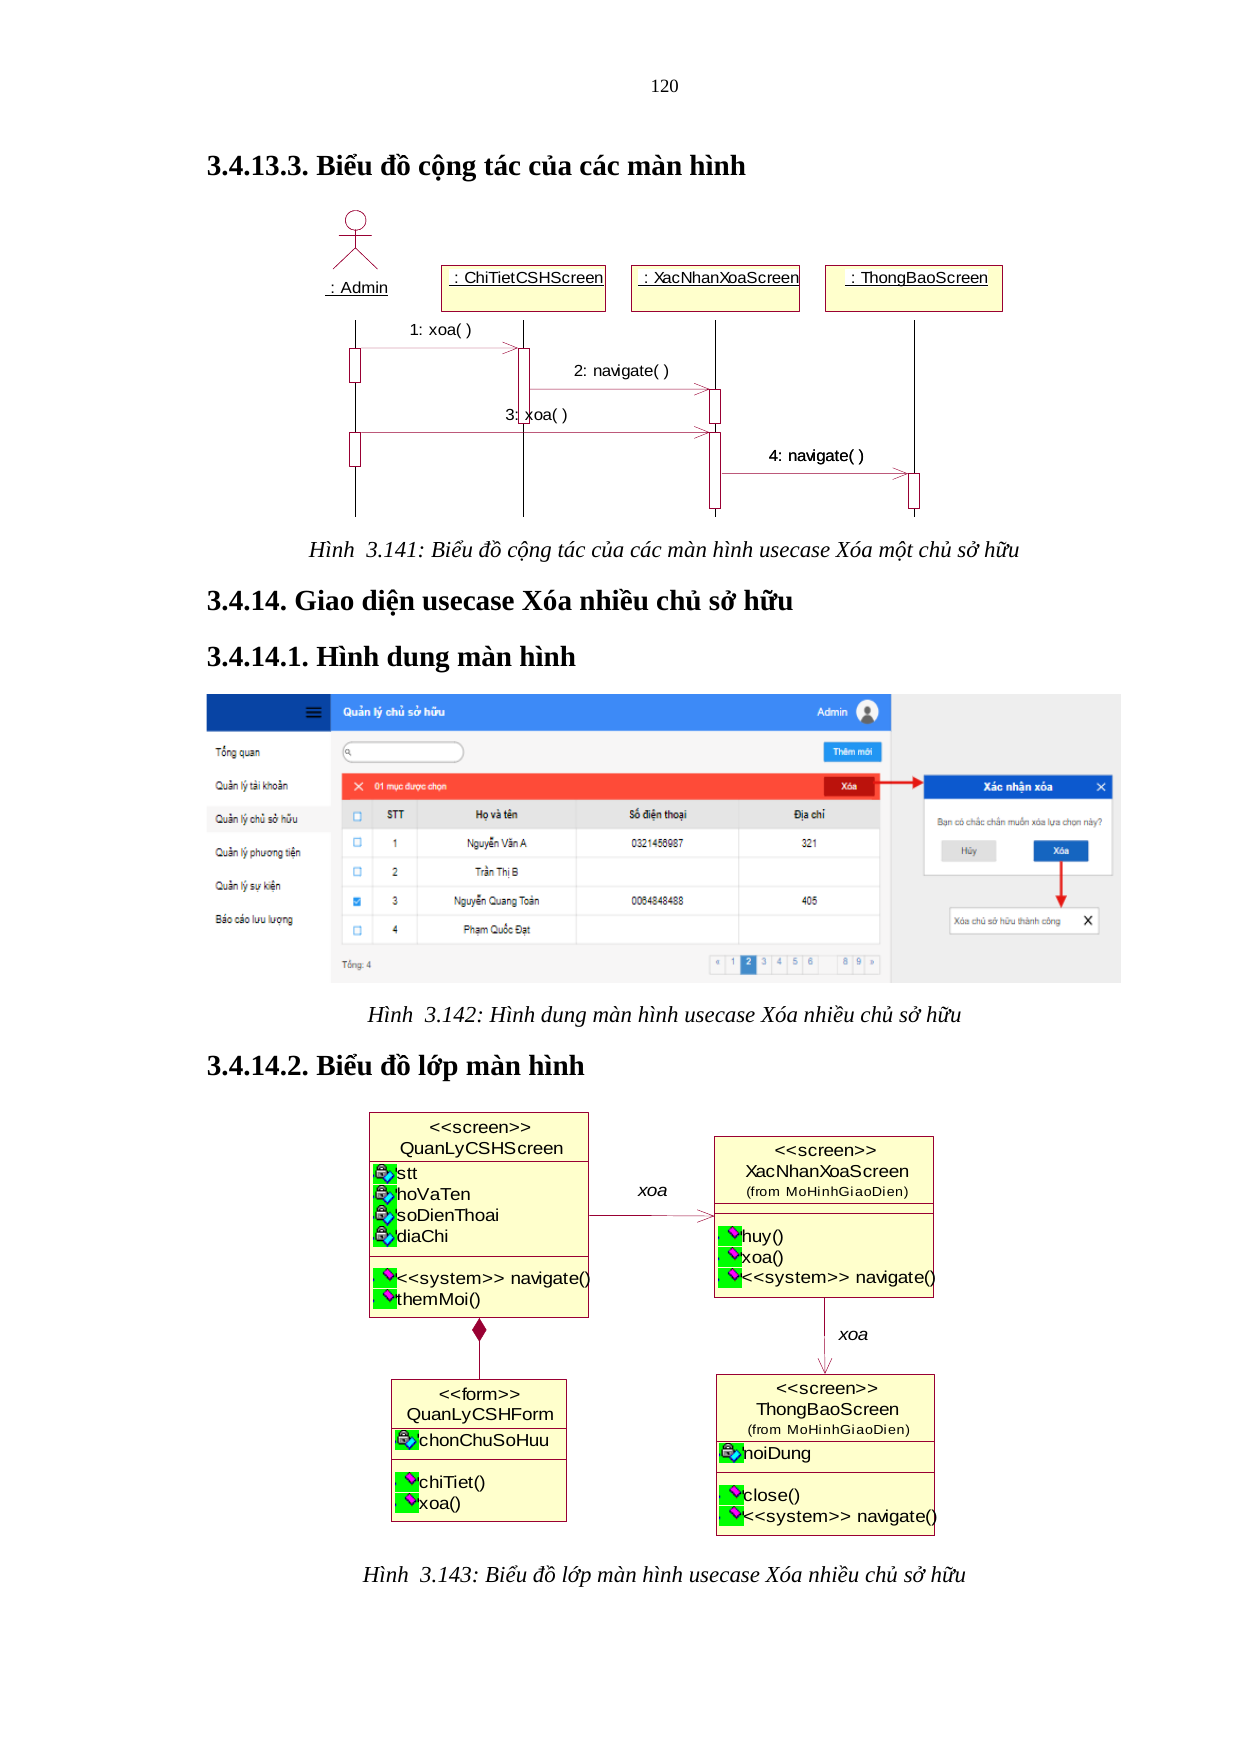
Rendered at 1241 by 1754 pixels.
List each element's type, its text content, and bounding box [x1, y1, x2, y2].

subtitle 3.4.14.1. Hình dung màn hình [207, 639, 1122, 672]
subtitle 3.4.14.2. Biểu đồ lớp màn hình [207, 1048, 1122, 1082]
picture [206, 694, 1121, 983]
subtitle 3.4.13.3. Biểu đồ cộng tác của các màn hình [207, 148, 1122, 181]
subtitle 3.4.14. Giao diện usecase Xóa nhiều chủ sở hữu [207, 583, 1122, 616]
